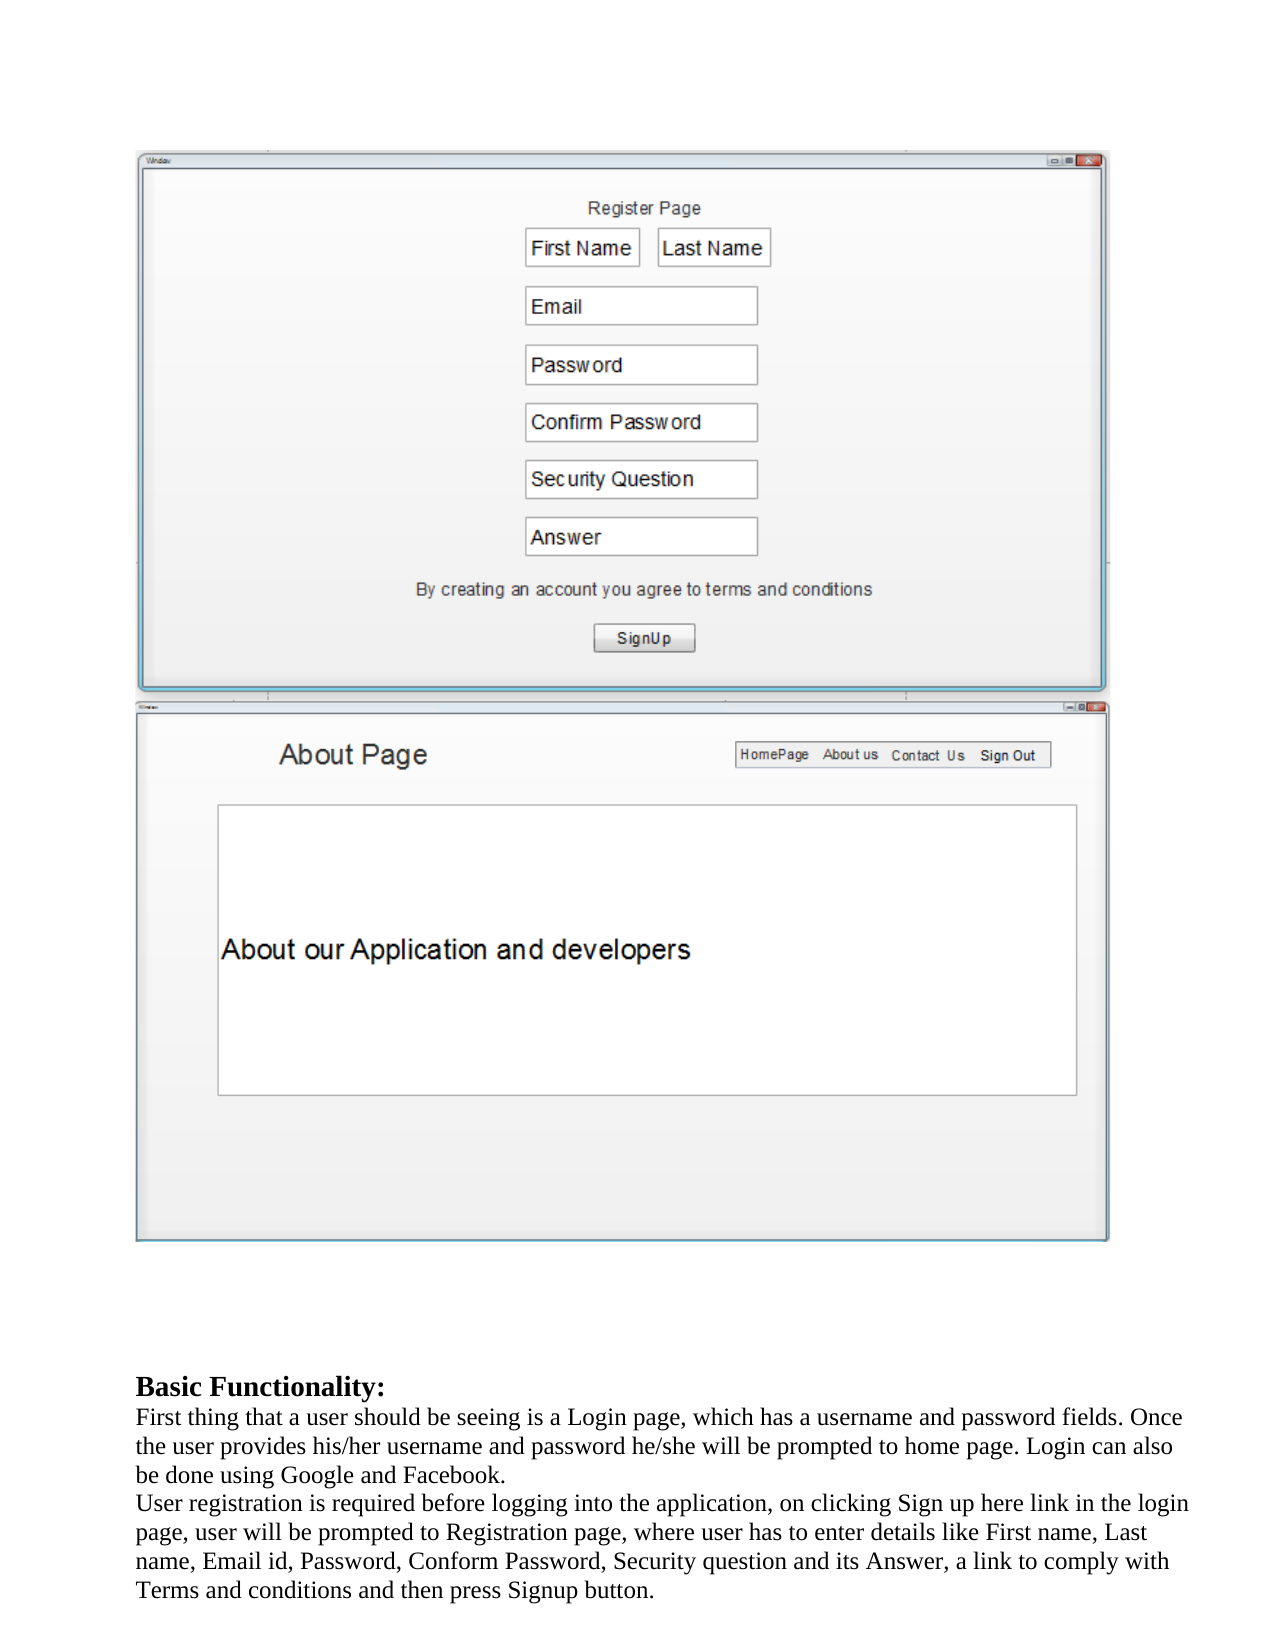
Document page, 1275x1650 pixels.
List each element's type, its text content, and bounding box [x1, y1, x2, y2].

text User registration is required before logging into the application, on clicking Sign up here link in the login page, user will be prompted to Registration page, where user has to enter details like First name, Last name, Email id, Password, Conform Password, Security question and its Answer, a link to comply with Terms and conditions and then press Signup button. [135, 1488, 1200, 1603]
text First thing that a user should be seeing is a Login page, which has a username and password fields. Once the user provides his/her username and password he/she will be prompted to home page. Login can also be done using Google and Facebook. [135, 1402, 1200, 1488]
text Basic Functionality: [135, 1369, 1200, 1402]
picture [135, 150, 1111, 1242]
